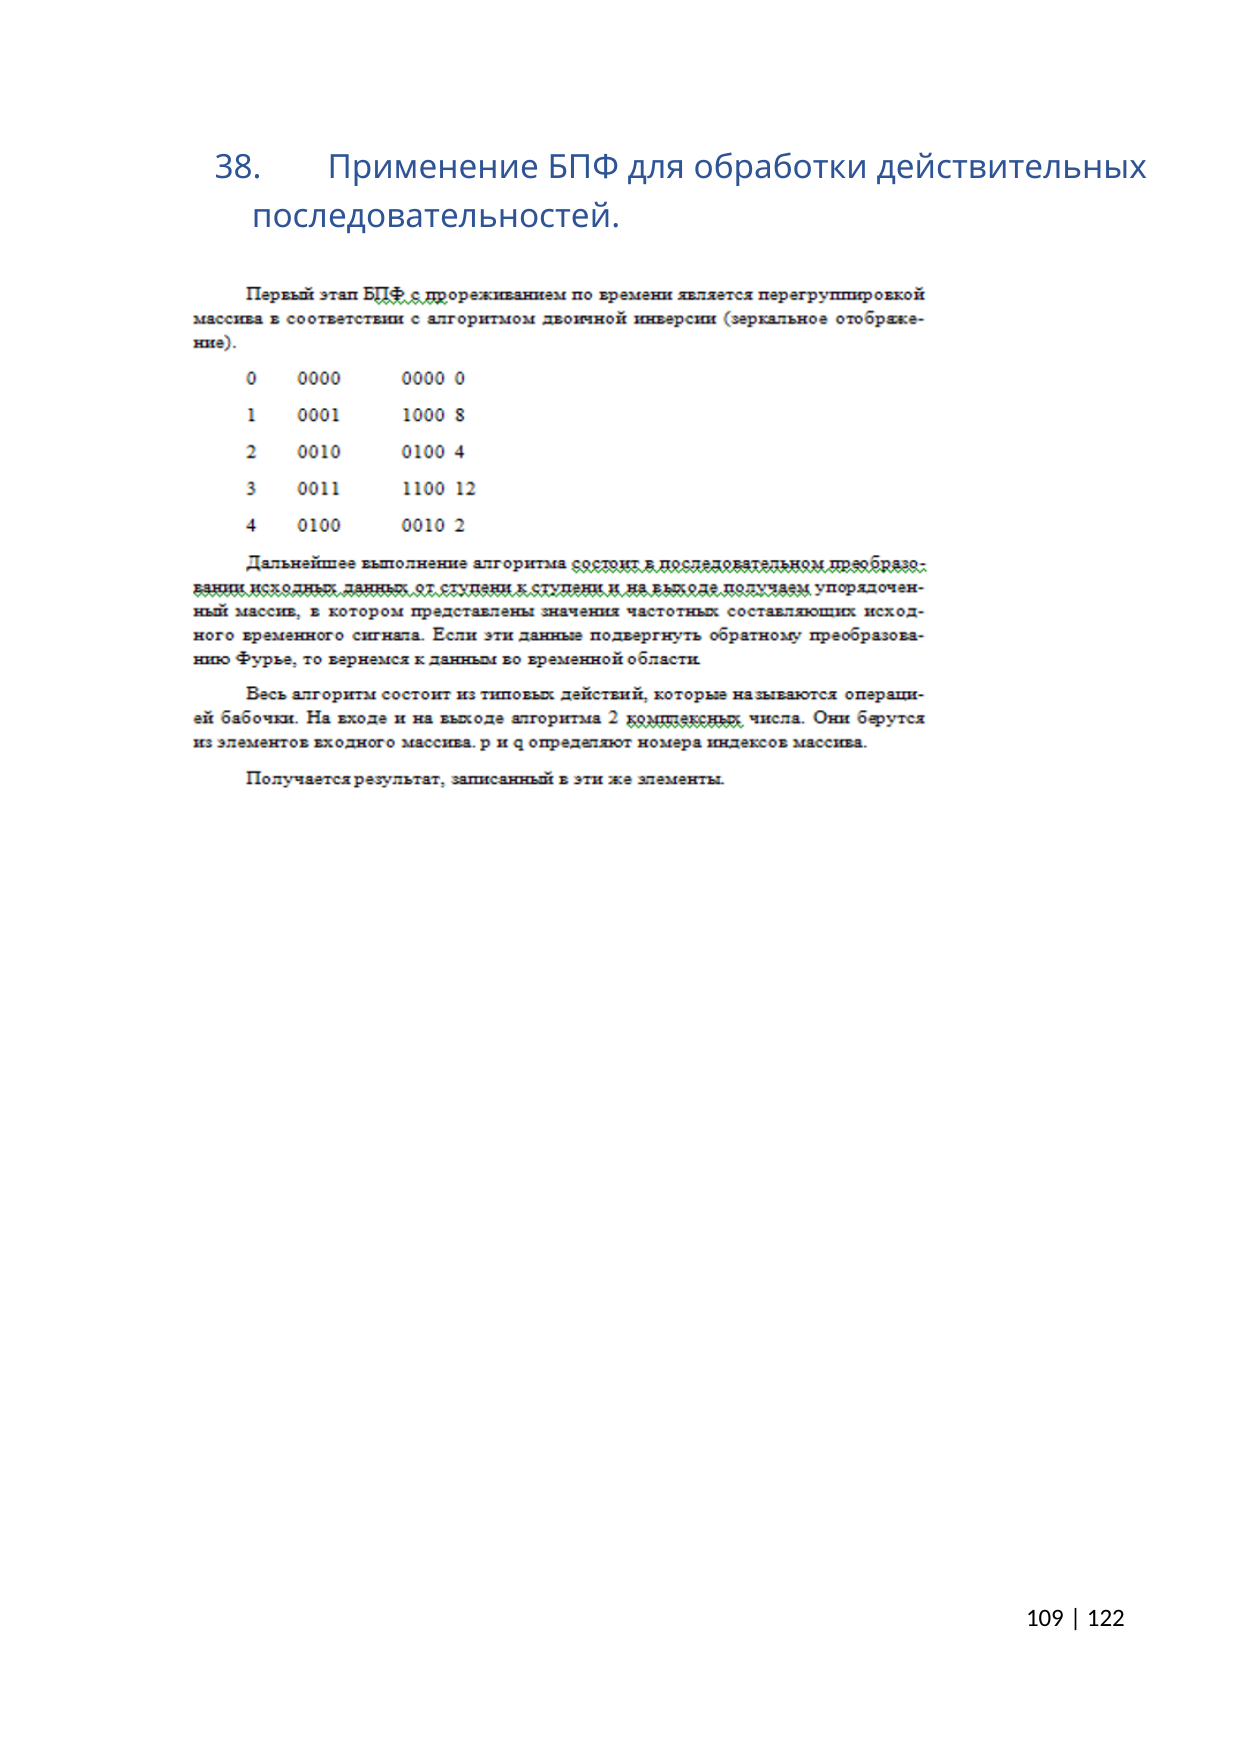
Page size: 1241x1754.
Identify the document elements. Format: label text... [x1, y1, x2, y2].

picture [177, 270, 969, 807]
subtitle Применение БПФ для обработки действительных последовательностей. [214, 143, 1152, 237]
